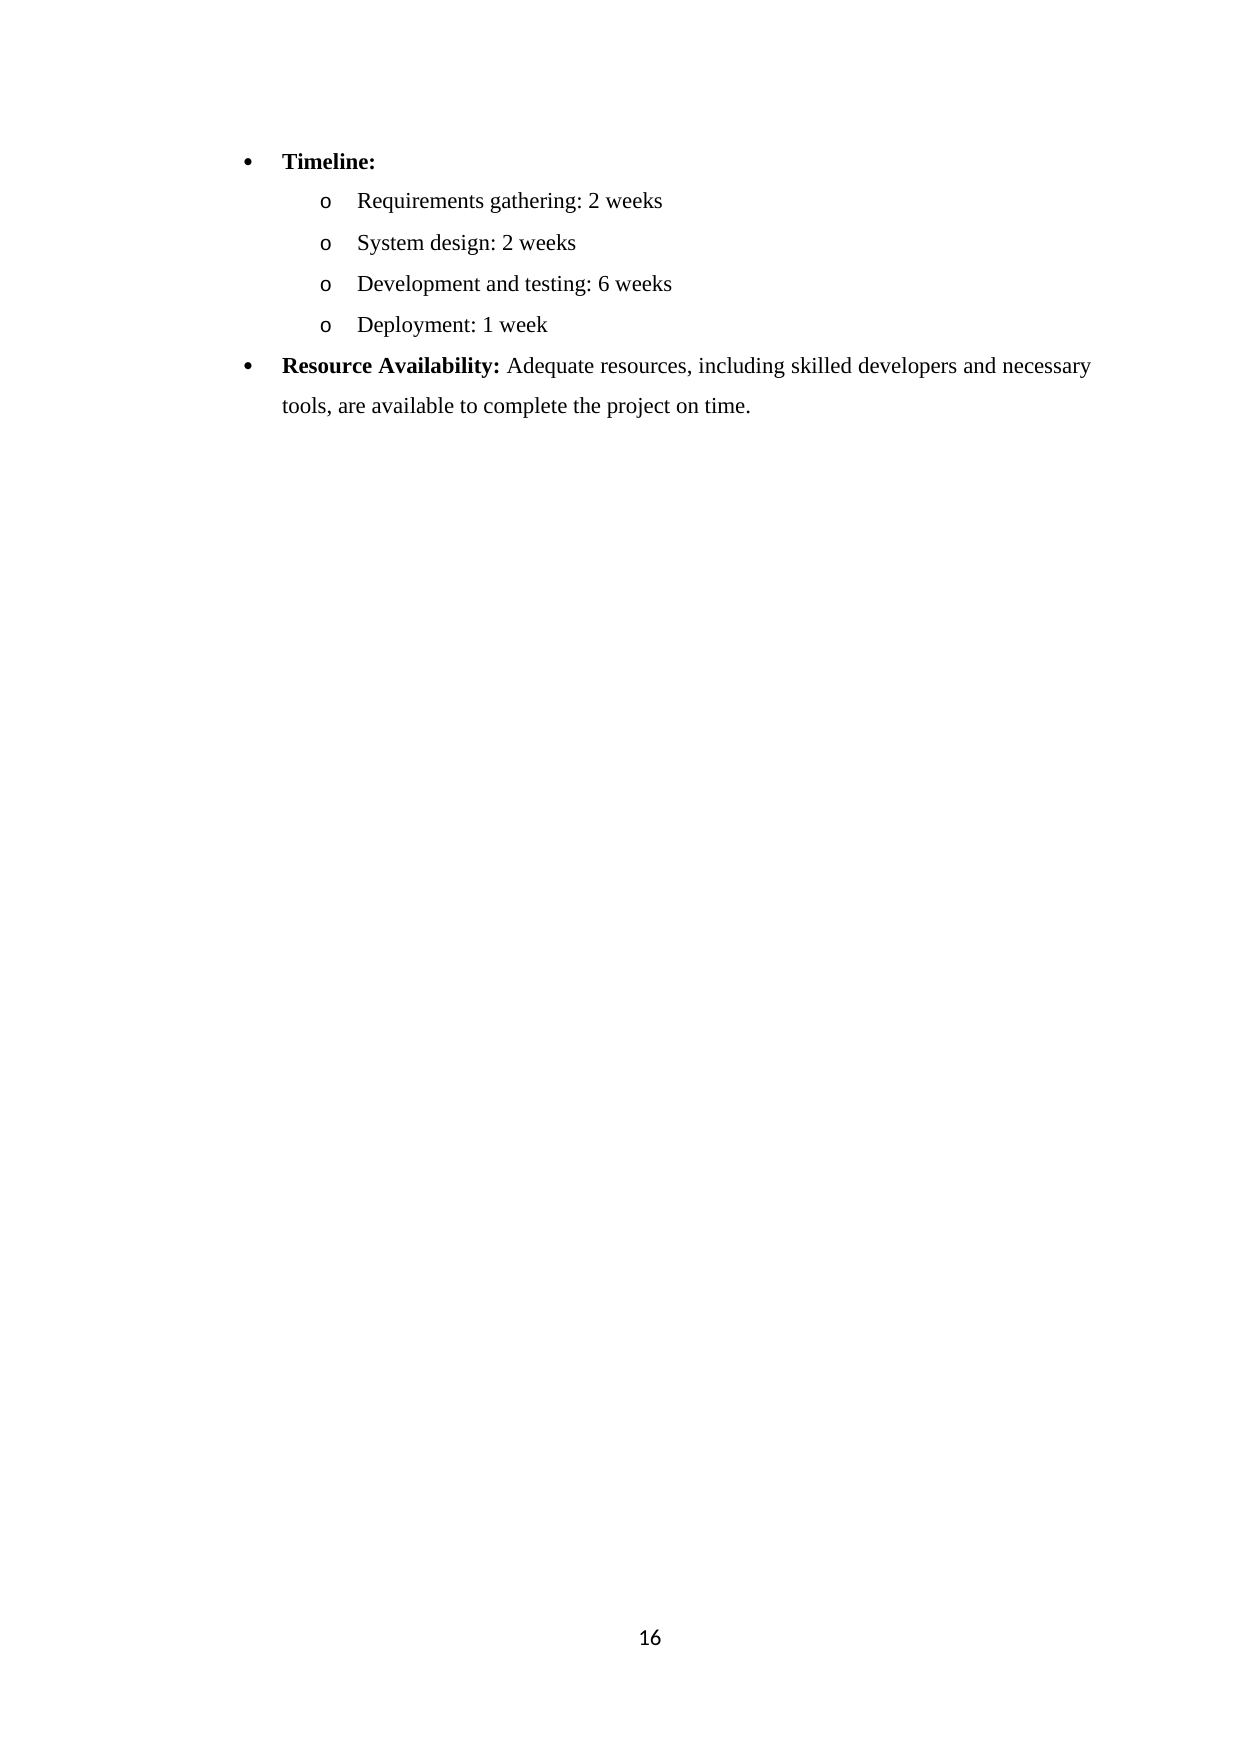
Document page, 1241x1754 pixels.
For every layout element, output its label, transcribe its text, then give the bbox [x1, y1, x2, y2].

list Resource Availability: Adequate resources, including skilled developers and necessary tools, are available to complete the project on time. [244, 353, 1092, 418]
list Timeline: [244, 148, 1092, 174]
list Requirements gathering: 2 weeks [319, 187, 1092, 215]
list Deployment: 1 week [319, 311, 1092, 339]
list Development and testing: 6 weeks [319, 270, 1092, 297]
list System design: 2 weeks [319, 228, 1092, 256]
